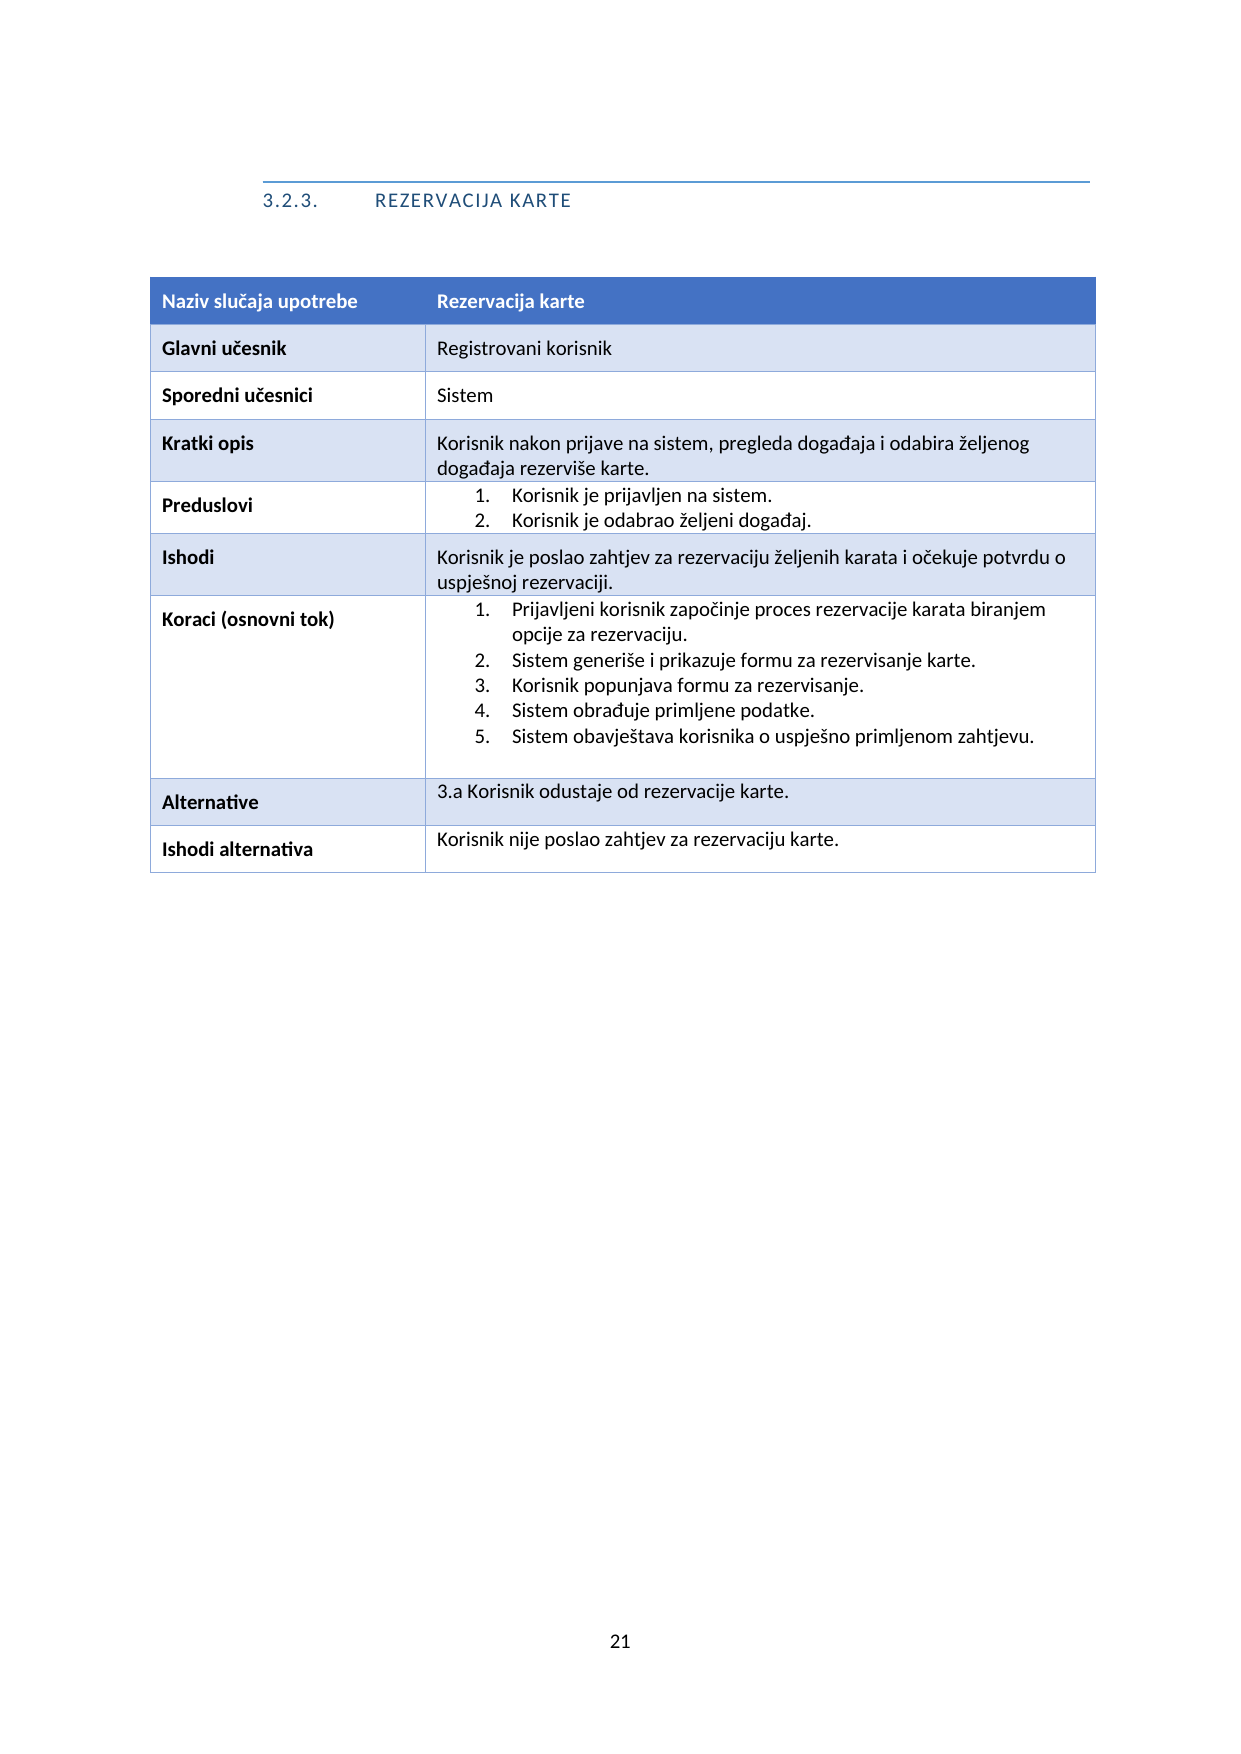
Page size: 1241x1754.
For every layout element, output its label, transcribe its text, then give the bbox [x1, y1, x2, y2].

table_cell Preduslovi [151, 482, 425, 533]
table_cell Ishodi alternativa [151, 826, 425, 872]
table_cell Korisnik nakon prijave na sistem, pregleda događaja i odabira željenog događaja rezerviše karte. [426, 420, 1095, 481]
table_cell Sistem [426, 372, 1095, 418]
table_cell Kratki opis [151, 420, 425, 481]
subtitle Rezervacija karte [262, 182, 1090, 212]
table_cell Korisnik je poslao zahtjev za rezervaciju željenih karata i očekuje potvrdu o uspješnoj rezervaciji. [426, 534, 1095, 595]
table_cell Ishodi [151, 534, 425, 595]
table_cell Korisnik nije poslao zahtjev za rezervaciju karte. [426, 826, 1095, 872]
table_cell Alternative [151, 779, 425, 825]
table_cell 3.a Korisnik odustaje od rezervacije karte. [426, 779, 1095, 825]
table_cell Prijavljeni korisnik započinje proces rezervacije karata biranjem opcije za rezervaciju. Sistem generiše i prikazuje formu za rezervisanje karte. Korisnik popunjava formu za rezervisanje. Sistem obrađuje primljene podatke. Sistem obavještava korisnika o uspješno primljenom zahtjevu. [426, 596, 1095, 778]
table_header Naziv slučaja upotrebe [151, 278, 425, 324]
table_cell Sporedni učesnici [151, 372, 425, 418]
table_cell Glavni učesnik [151, 325, 425, 371]
table_header Rezervacija karte [426, 278, 1095, 324]
table_cell Korisnik je prijavljen na sistem. Korisnik je odabrao željeni događaj. [426, 482, 1095, 533]
table_cell Koraci (osnovni tok) [151, 596, 425, 778]
table_cell Registrovani korisnik [426, 325, 1095, 371]
